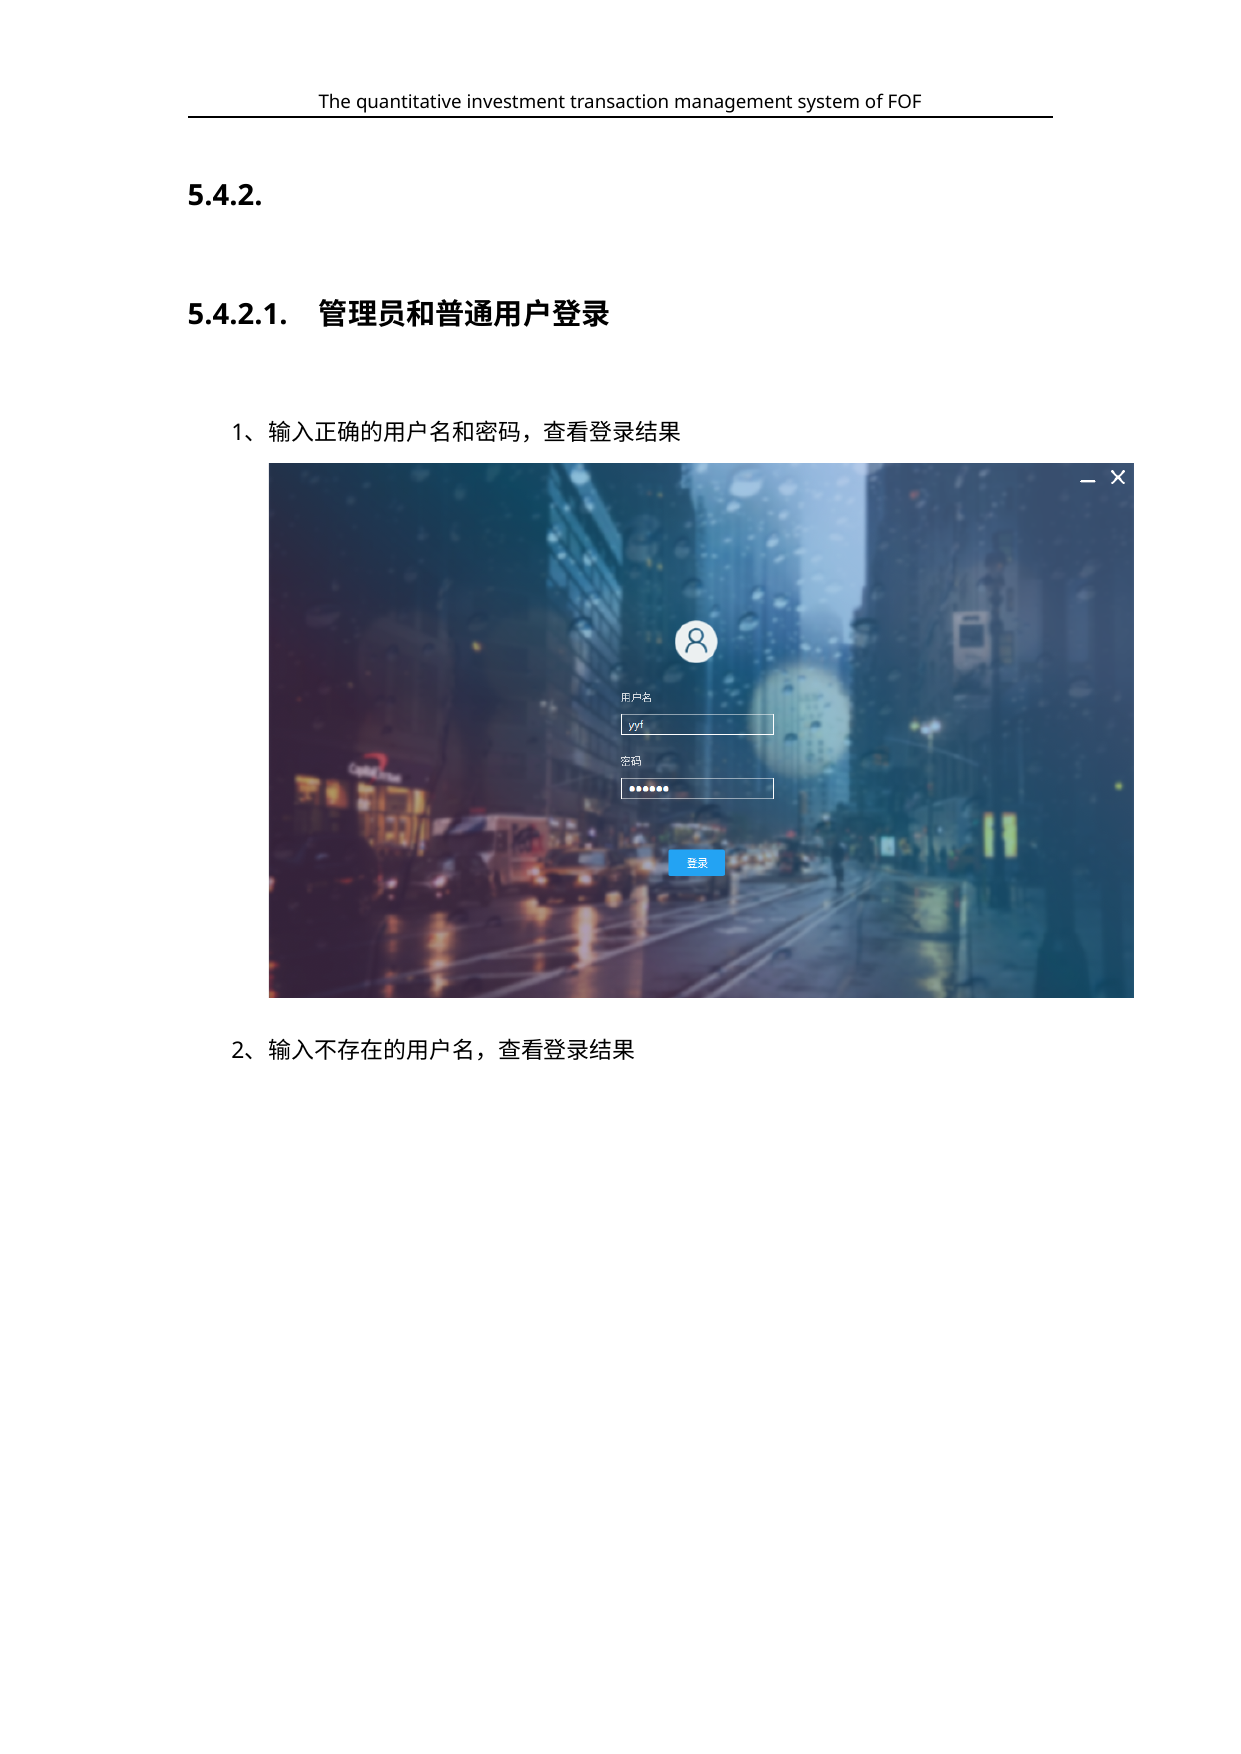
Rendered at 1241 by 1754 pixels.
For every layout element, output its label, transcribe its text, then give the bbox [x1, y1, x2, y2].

list 输入正确的用户名和密码，查看登录结果 [231, 398, 1053, 463]
list 输入不存在的用户名，查看登录结果 [231, 1016, 1053, 1081]
picture [268, 463, 1134, 998]
subtitle 管理员和普通用户登录 [187, 279, 1053, 344]
